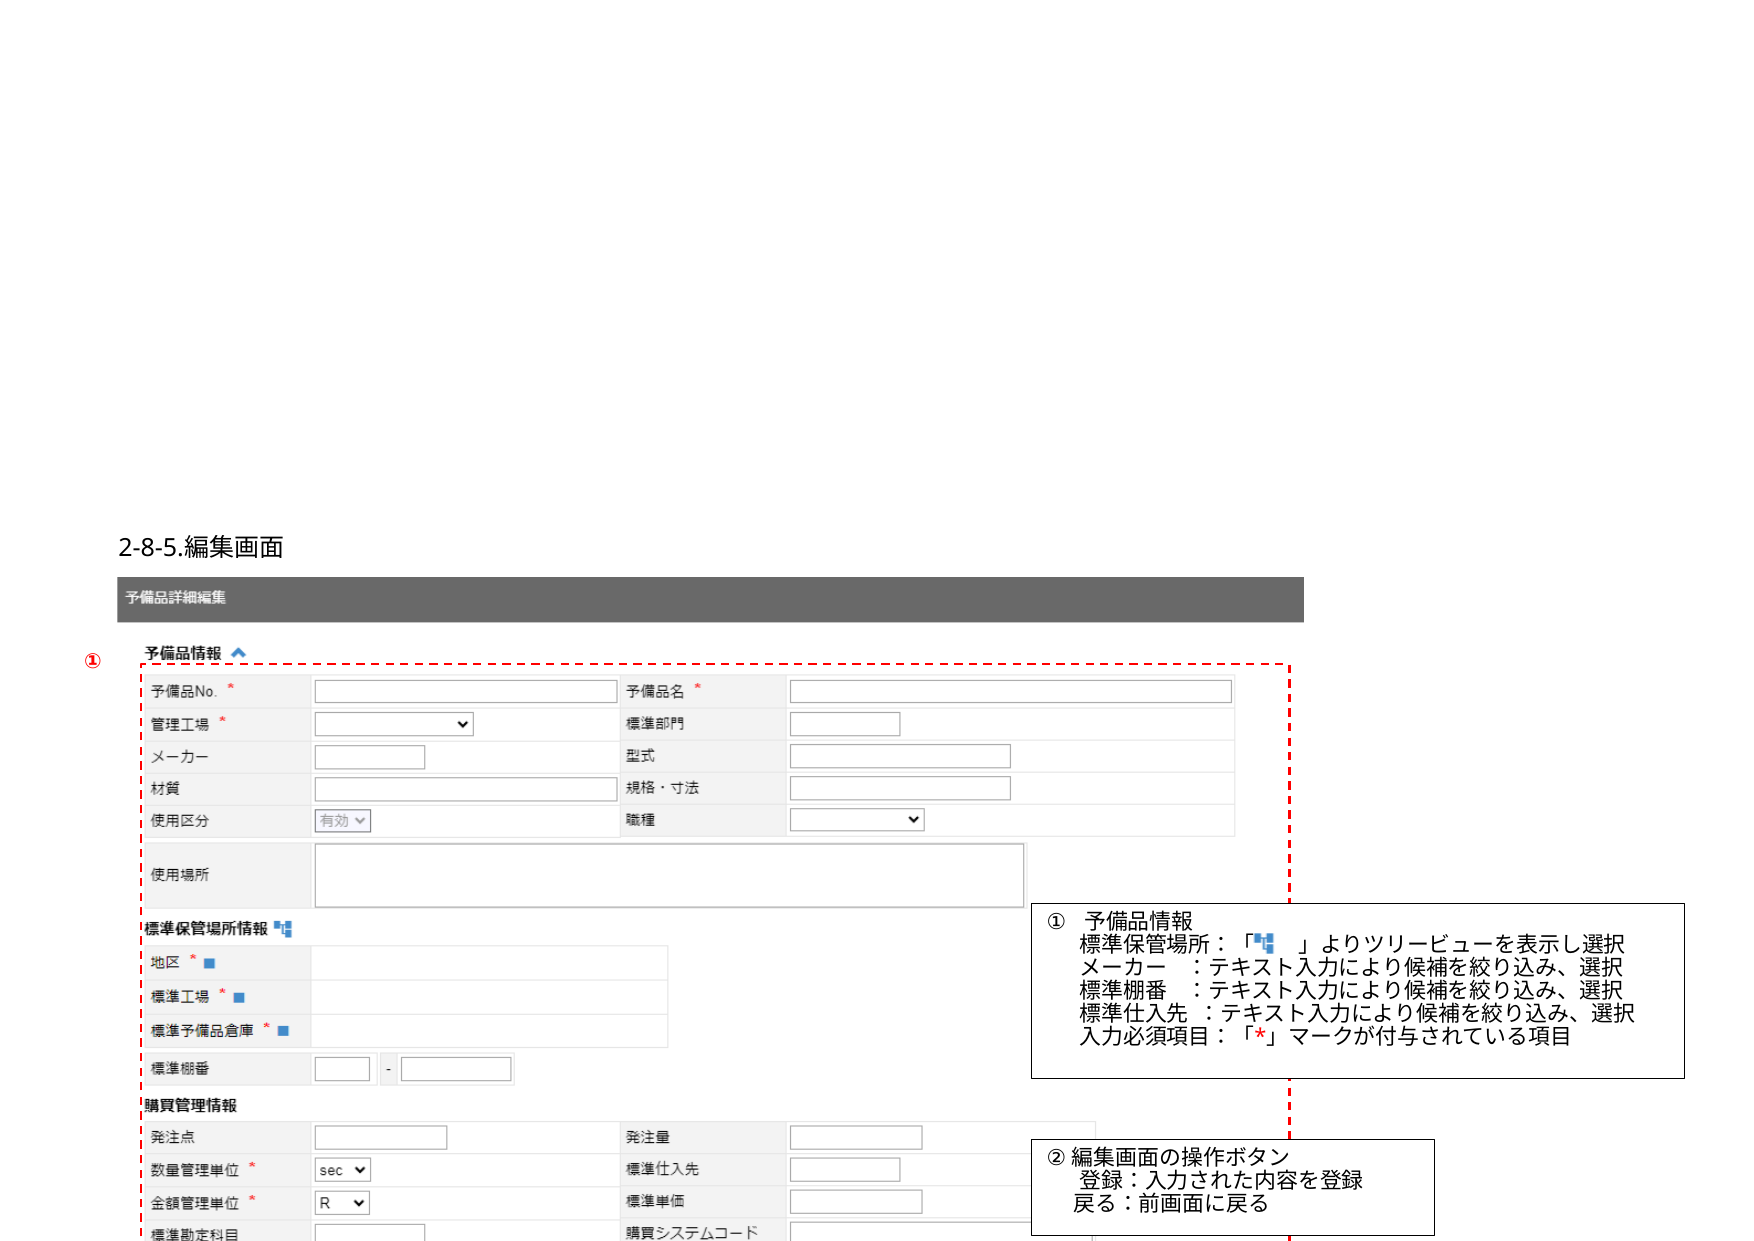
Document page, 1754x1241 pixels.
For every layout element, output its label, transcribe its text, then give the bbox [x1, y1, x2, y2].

picture [117, 577, 1304, 1241]
subtitle 編集画面 [118, 516, 1695, 575]
picture [1291, 1236, 1304, 1241]
picture [1250, 928, 1279, 958]
